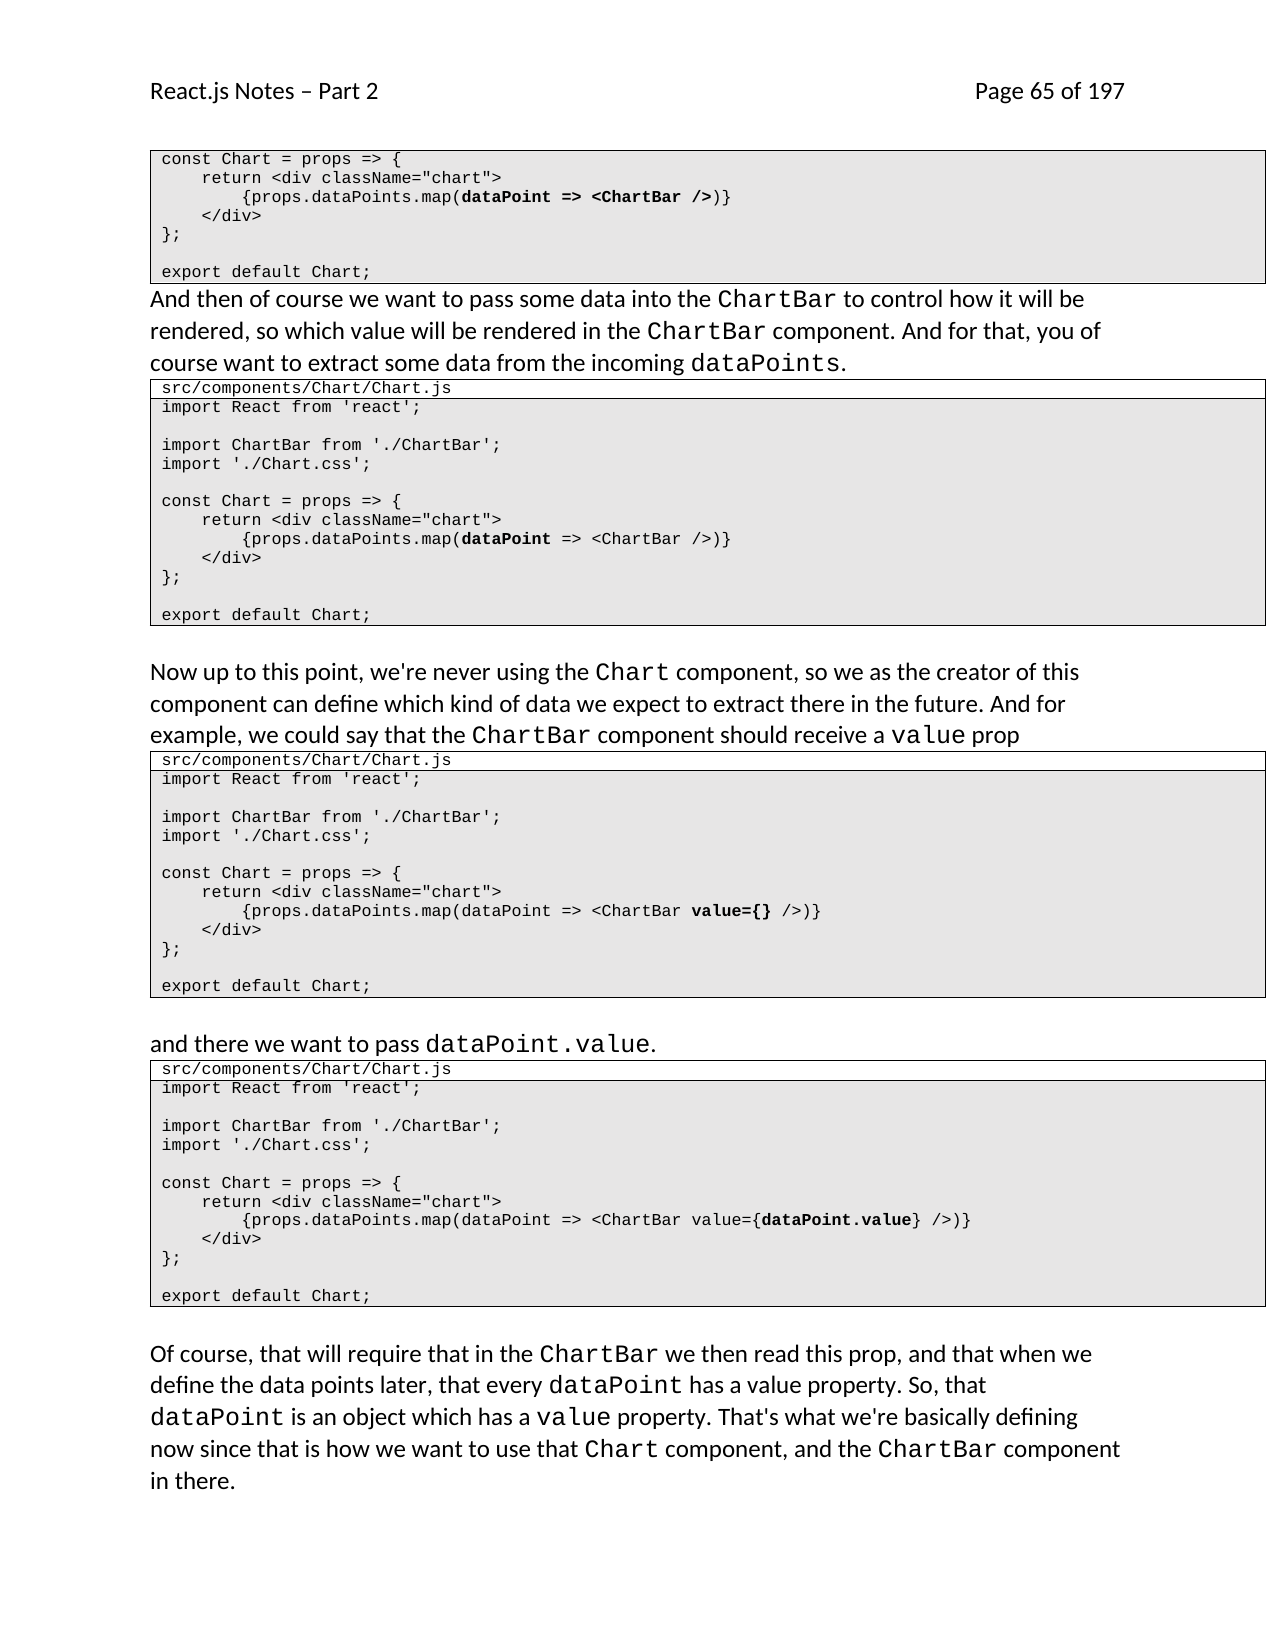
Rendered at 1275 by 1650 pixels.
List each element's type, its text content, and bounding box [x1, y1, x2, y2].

text Of course, that will require that in the ChartBar we then read this prop, and that when we define the data points later, that every dataPoint has a value property. So, that dataPoint is an object which has a value property. That's what we're basically defining now since that is how we want to use that Chart component, and the ChartBar component in there. [150, 1338, 1125, 1495]
table_header src/components/Chart/Chart.js [151, 752, 1265, 770]
table_header src/components/Chart/Chart.js [151, 1061, 1265, 1079]
text Now up to this point, we're never using the Chart component, so we as the creator of this component can define which kind of data we expect to extract there in the future. And for example, we could say that the ChartBar component should receive a value prop [150, 657, 1125, 751]
text and there we want to pass dataPoint.value. [150, 1028, 1125, 1060]
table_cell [151, 151, 1265, 282]
text And then of course we want to pass some data into the ChartBar to control how it will be rendered, so which value will be rendered in the ChartBar component. And for that, you of course want to extract some data from the incoming dataPoints. [150, 284, 1125, 379]
table_cell import React from 'react'; import ChartBar from './ChartBar'; import './Chart.css'; const Chart = props => { return <div className="chart"> {props.dataPoints.map(dataPoint => <ChartBar value={} />)} </div> }; export default Chart; [151, 771, 1265, 997]
table_header src/components/Chart/Chart.js [151, 380, 1265, 398]
